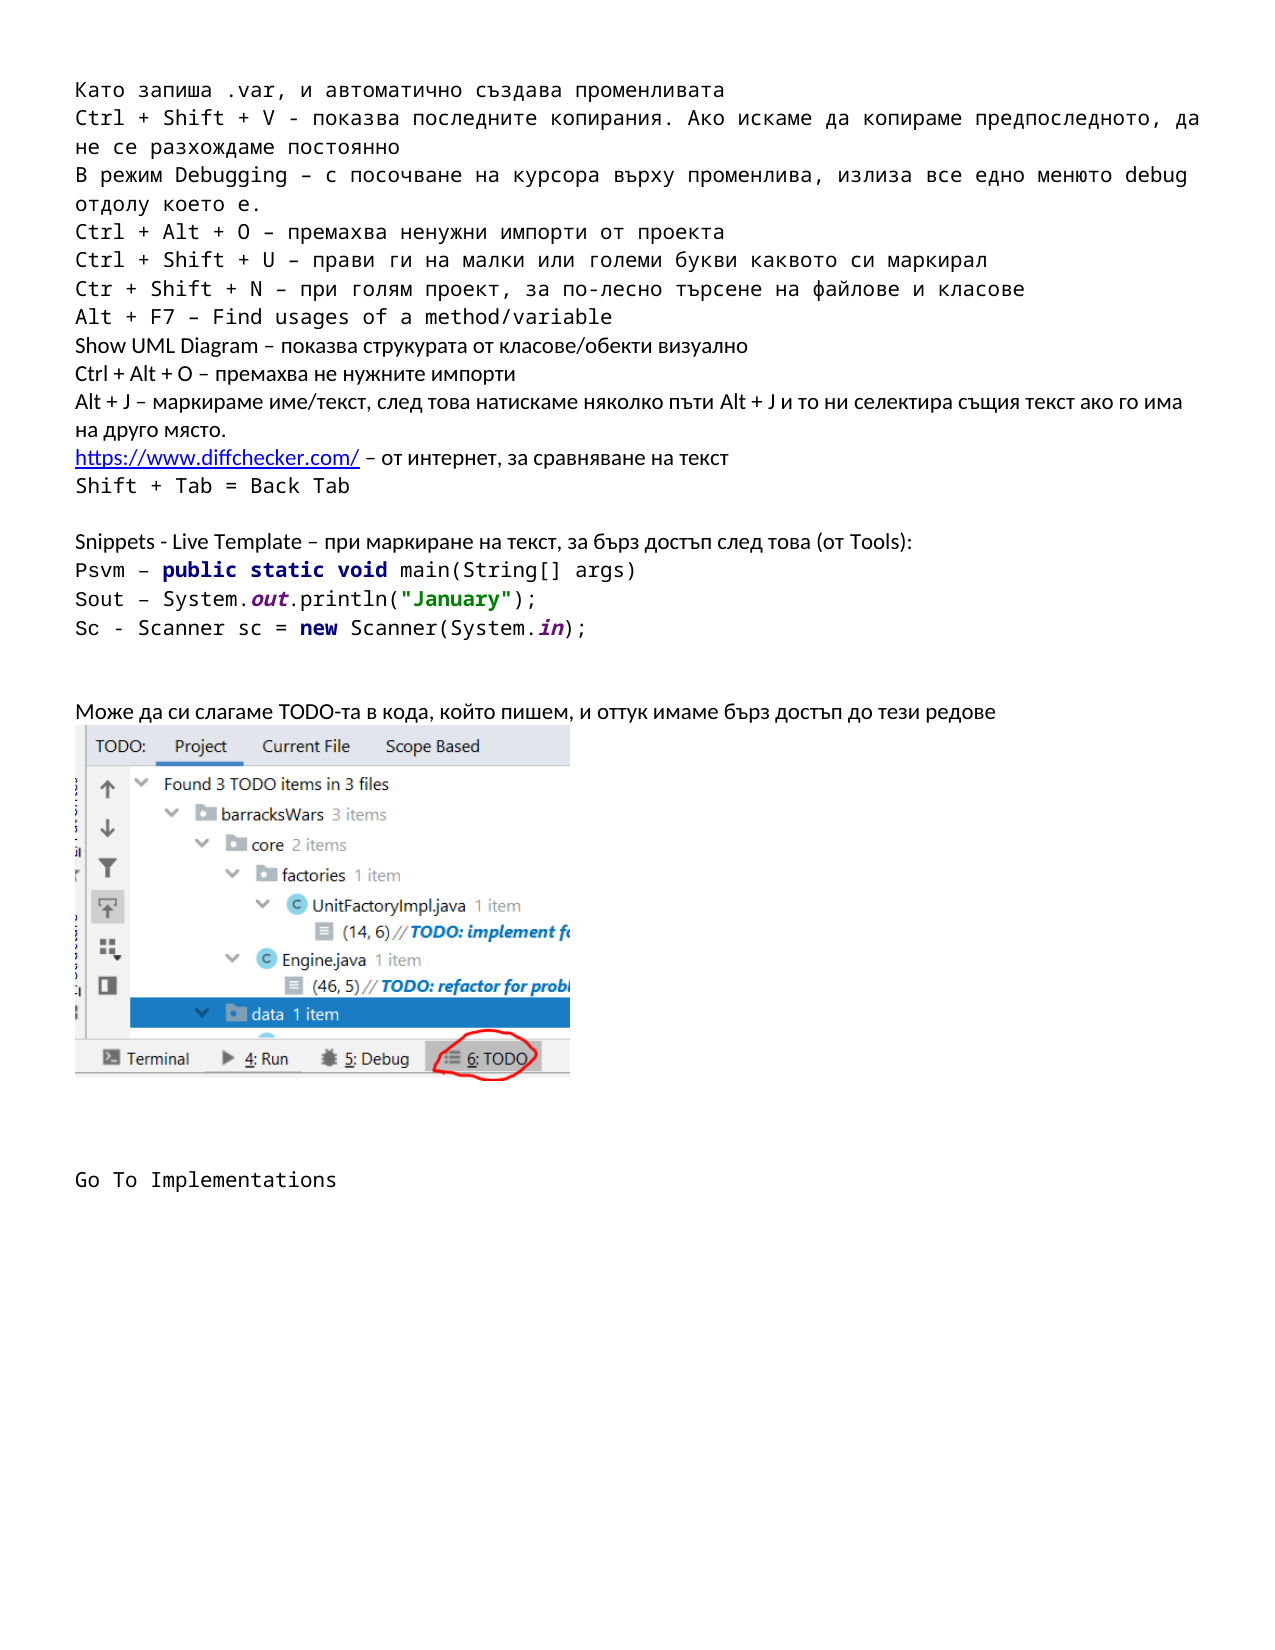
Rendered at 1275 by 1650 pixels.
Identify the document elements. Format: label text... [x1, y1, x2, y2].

text Alt + F7 – Find usages of a method/variable [75, 302, 1200, 331]
text Shift + Tab = Back Tab [75, 471, 1200, 499]
text Go To Implementations [75, 1166, 1200, 1194]
text Ctrl + Alt + O – премахва ненужни импорти от проекта [75, 217, 1200, 246]
text В режим Debugging – с посочване на курсора върху променлива, излиза все едно менюто debug отдолу което е. [75, 160, 1200, 217]
text https://www.diffchecker.com/ – от интернет, за сравняване на текст [75, 443, 1200, 471]
text Ctrl + Alt + O – премахва не нужните импорти [75, 359, 1200, 387]
picture [75, 725, 570, 1081]
text Alt + J – маркираме име/текст, след това натискаме няколко пъти Alt + J и то ни селектира същия текст ако го има на друго място. [75, 387, 1200, 443]
text Като запиша .var, и автоматично създава променливата [75, 75, 1200, 103]
text Може да си слагаме TODO-та в кода, който пишем, и оттук имаме бърз достъп до тези редове [75, 697, 1200, 725]
text Ctrl + Shift + U – прави ги на малки или големи букви каквото си маркирал [75, 246, 1200, 274]
text Snippets - Live Template – при маркиране на текст, за бърз достъп след това (от Tools): [75, 527, 1200, 556]
text Ctrl + Shift + V - показва последните копирания. Ако искаме да копираме предпоследното, да не се разхождаме постоянно [75, 103, 1200, 160]
text Sc - Scanner sc = new Scanner(System.in); [75, 613, 1200, 641]
text Psvm – public static void main(String[] args) [75, 556, 1200, 584]
text Ctr + Shift + N – при голям проект, за по-лесно търсене на файлове и класове [75, 274, 1200, 302]
text Show UML Diagram – показва струкурата от класове/обекти визуално [75, 331, 1200, 359]
text Sout – System.out.println("January"); [75, 584, 1200, 613]
